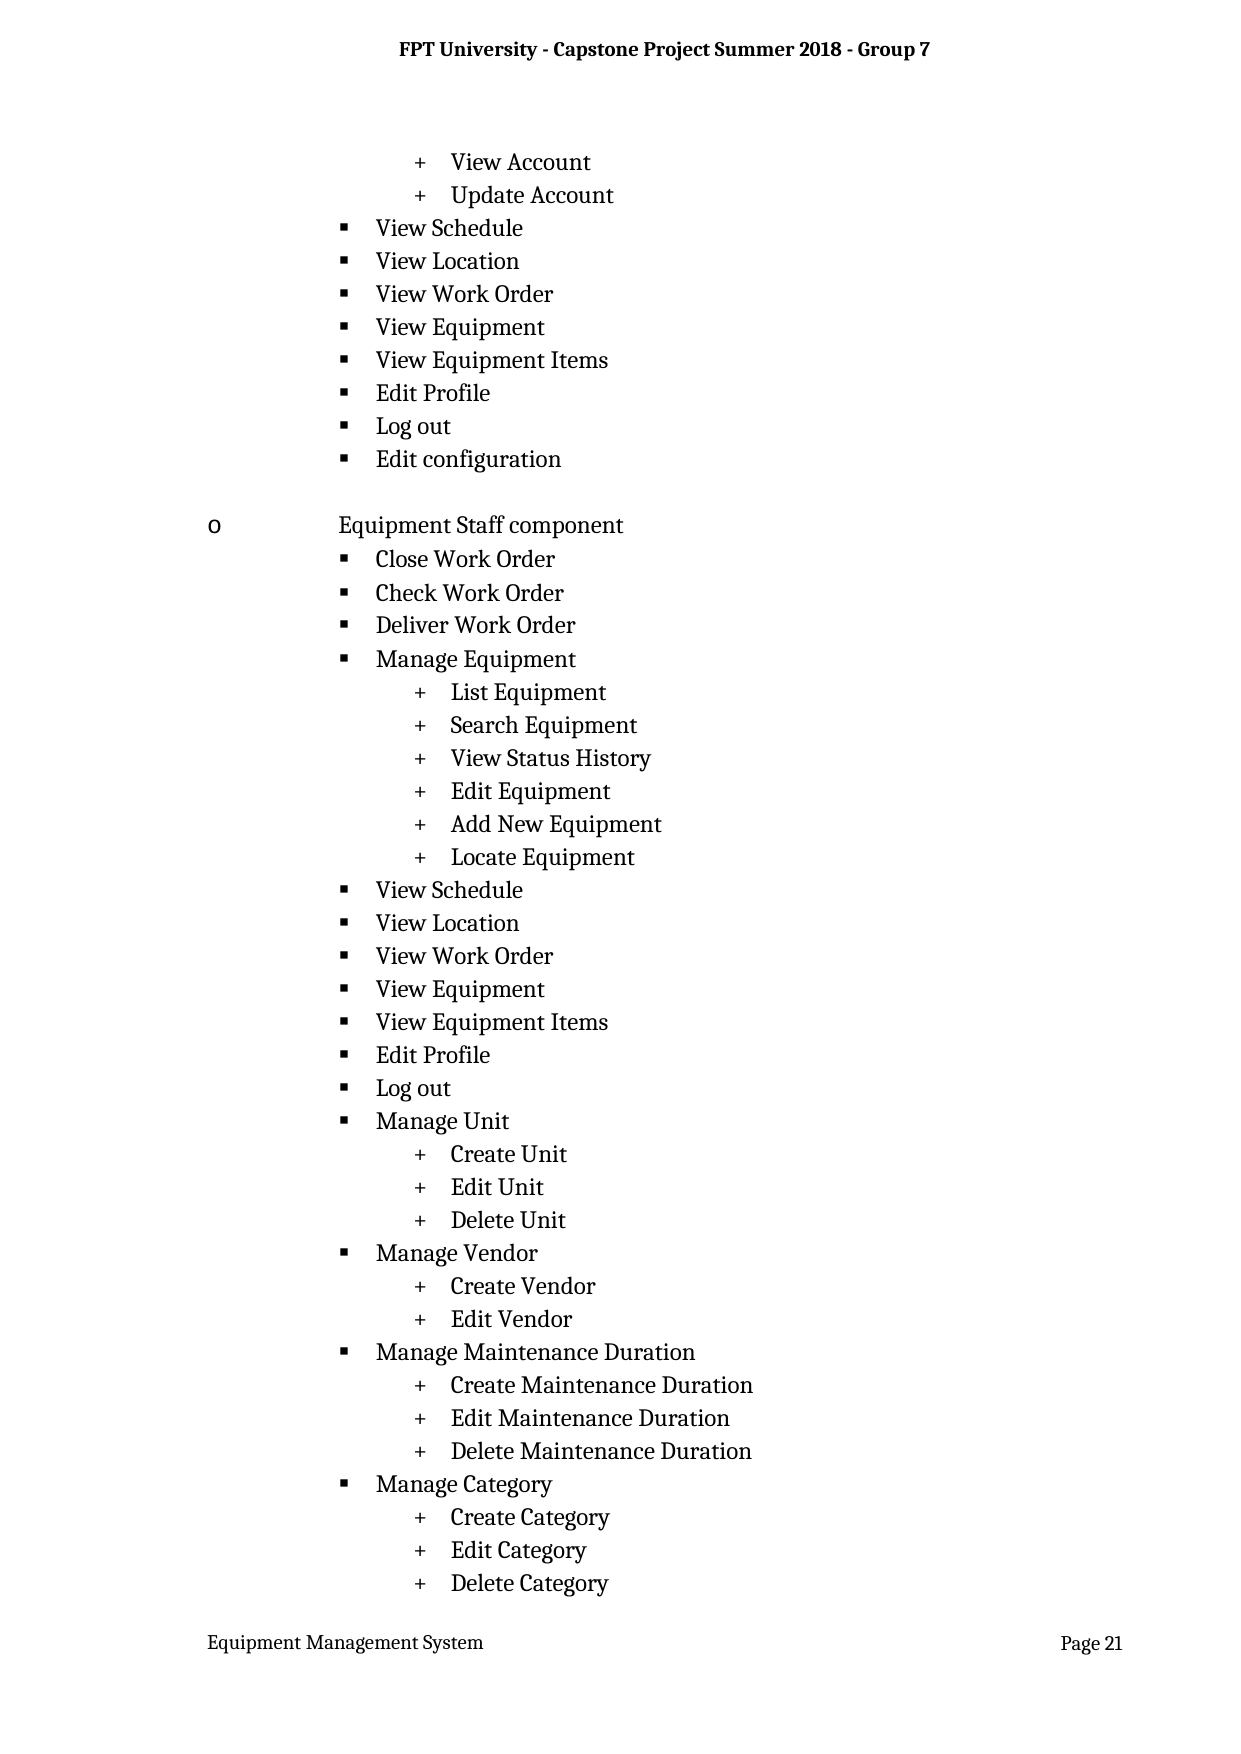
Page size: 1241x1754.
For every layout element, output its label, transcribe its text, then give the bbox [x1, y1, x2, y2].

list List Equipment [413, 677, 1122, 706]
list View Work Order [338, 942, 1122, 970]
list Delete Maintenance Duration [413, 1437, 1122, 1466]
list View Schedule [338, 876, 1122, 904]
list Edit configuration [338, 445, 1122, 474]
list Edit Vendor [413, 1305, 1122, 1334]
list Deliver Work Order [338, 611, 1122, 640]
list Manage Vendor [338, 1239, 1122, 1268]
list View Work Order [338, 280, 1122, 308]
list Manage Category [338, 1470, 1122, 1499]
list View Equipment Items [338, 346, 1122, 374]
list View Status History [413, 743, 1122, 772]
list Log out [338, 412, 1122, 441]
list Create Vendor [413, 1272, 1122, 1301]
list Manage Equipment [338, 644, 1122, 673]
list Edit Maintenance Duration [413, 1404, 1122, 1433]
list Edit Equipment [413, 777, 1122, 805]
list Manage Maintenance Duration [338, 1338, 1122, 1367]
list View Account [413, 148, 1122, 176]
list View Equipment Items [338, 1008, 1122, 1036]
list Log out [338, 1074, 1122, 1102]
list Search Equipment [413, 711, 1122, 739]
list Edit Profile [338, 379, 1122, 408]
list Create Category [413, 1503, 1122, 1532]
list Manage Unit [338, 1107, 1122, 1136]
list View Location [338, 909, 1122, 937]
list Add New Equipment [413, 809, 1122, 838]
list View Equipment [338, 975, 1122, 1003]
list Delete Unit [413, 1206, 1122, 1234]
list Equipment Staff component [207, 511, 1122, 541]
list Edit Profile [338, 1041, 1122, 1069]
list Delete Category [413, 1569, 1122, 1598]
list Update Account [413, 181, 1122, 209]
list Edit Unit [413, 1173, 1122, 1202]
list Check Work Order [338, 578, 1122, 607]
list View Equipment [338, 313, 1122, 342]
list Edit Category [413, 1536, 1122, 1565]
list Create Maintenance Duration [413, 1371, 1122, 1400]
list View Schedule [338, 214, 1122, 242]
list Close Work Order [338, 545, 1122, 574]
list Create Unit [413, 1140, 1122, 1168]
list View Location [338, 247, 1122, 276]
list Locate Equipment [413, 843, 1122, 871]
